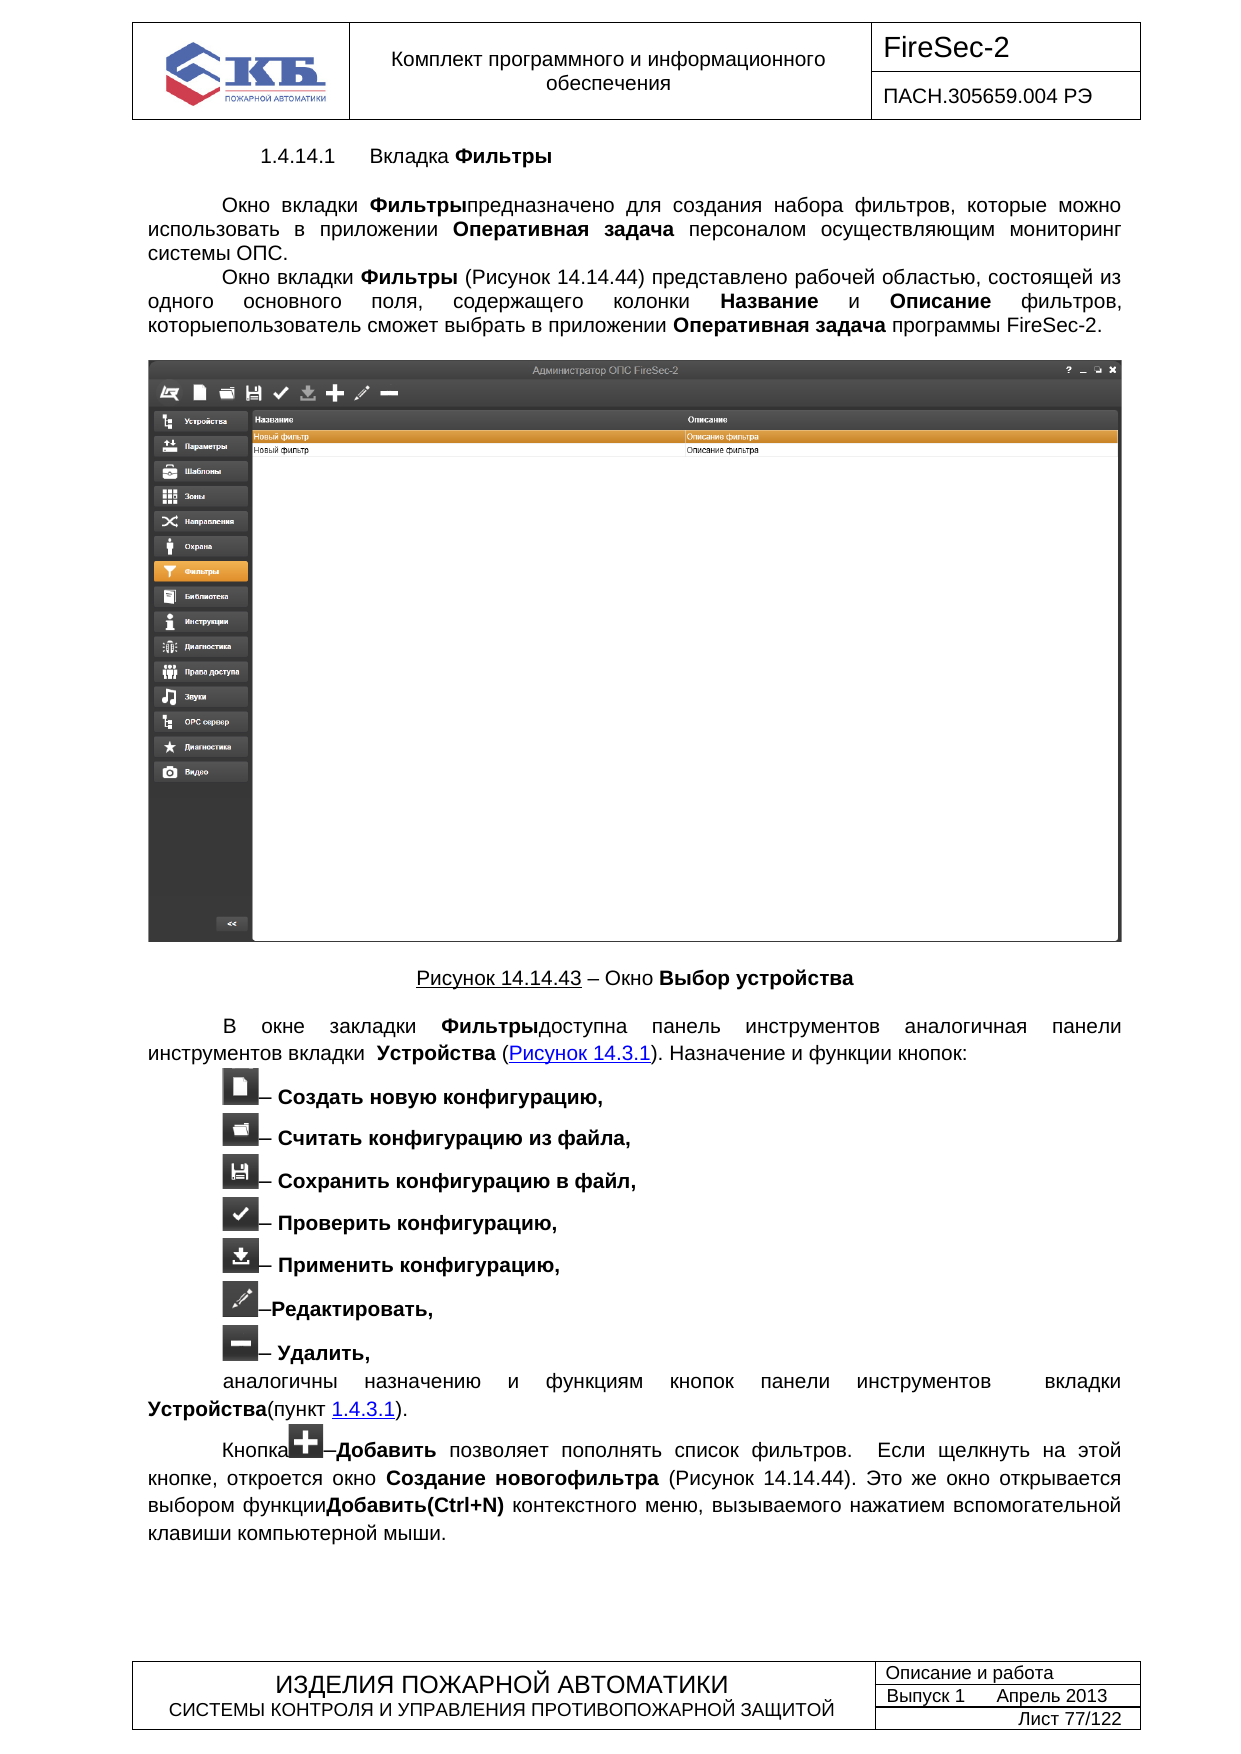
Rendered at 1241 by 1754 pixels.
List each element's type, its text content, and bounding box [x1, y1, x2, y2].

text Рисунок 14.14.43 – Окно Выбор устройства [148, 966, 1122, 989]
list В окне закладки Фильтрыдоступна панель инструментов аналогичная панели инструментов вкладки Устройства (Рисунок 14.3.1). Назначение и функции кнопок: [148, 1013, 1122, 1065]
list –Редактировать, [148, 1282, 1122, 1321]
picture [222, 1197, 259, 1231]
list – Сохранить конфигурацию в файл, [148, 1154, 1122, 1193]
picture [288, 1424, 324, 1458]
list – Считать конфигурацию из файла, [148, 1113, 1122, 1150]
picture [222, 1281, 259, 1317]
list аналогичны назначению и функциям кнопок панели инструментов вкладки Устройства(пункт 1.4.3.1). [148, 1369, 1122, 1421]
list Кнопка–Добавить позволяет пополнять список фильтров. Если щелкнуть на этой кнопке, откроется окно Создание новогофильтра (Рисунок 14.14.44). Это же окно открывается выбором функцииДобавить(Ctrl+N) контекстного меню, вызываемого нажатием вспомогательной клавиши компьютерной мыши. [148, 1424, 1122, 1544]
list – Удалить, [148, 1325, 1122, 1366]
picture [222, 1154, 259, 1189]
picture [222, 1068, 259, 1105]
list – Создать новую конфигурацию, [148, 1068, 1122, 1109]
list Вкладка Фильтры [260, 144, 1122, 168]
list – Проверить конфигурацию, [148, 1197, 1122, 1235]
list – Применить конфигурацию, [148, 1239, 1122, 1278]
picture [222, 1113, 259, 1146]
picture [222, 1325, 259, 1361]
picture [162, 34, 340, 115]
picture [148, 360, 1122, 942]
text Окно вкладки Фильтрыпредназначено для создания набора фильтров, которые можно использовать в приложении Оперативная задача персоналом осуществляющим мониторинг системы ОПС. [148, 193, 1122, 264]
text Окно вкладки Фильтры (Рисунок 14.14.44) представлено рабочей областью, состоящей из одного основного поля, содержащего колонки Название и Описание фильтров, которыепользователь сможет выбрать в приложении Оперативная задача программы FireSec-2. [148, 264, 1122, 336]
picture [222, 1238, 259, 1273]
